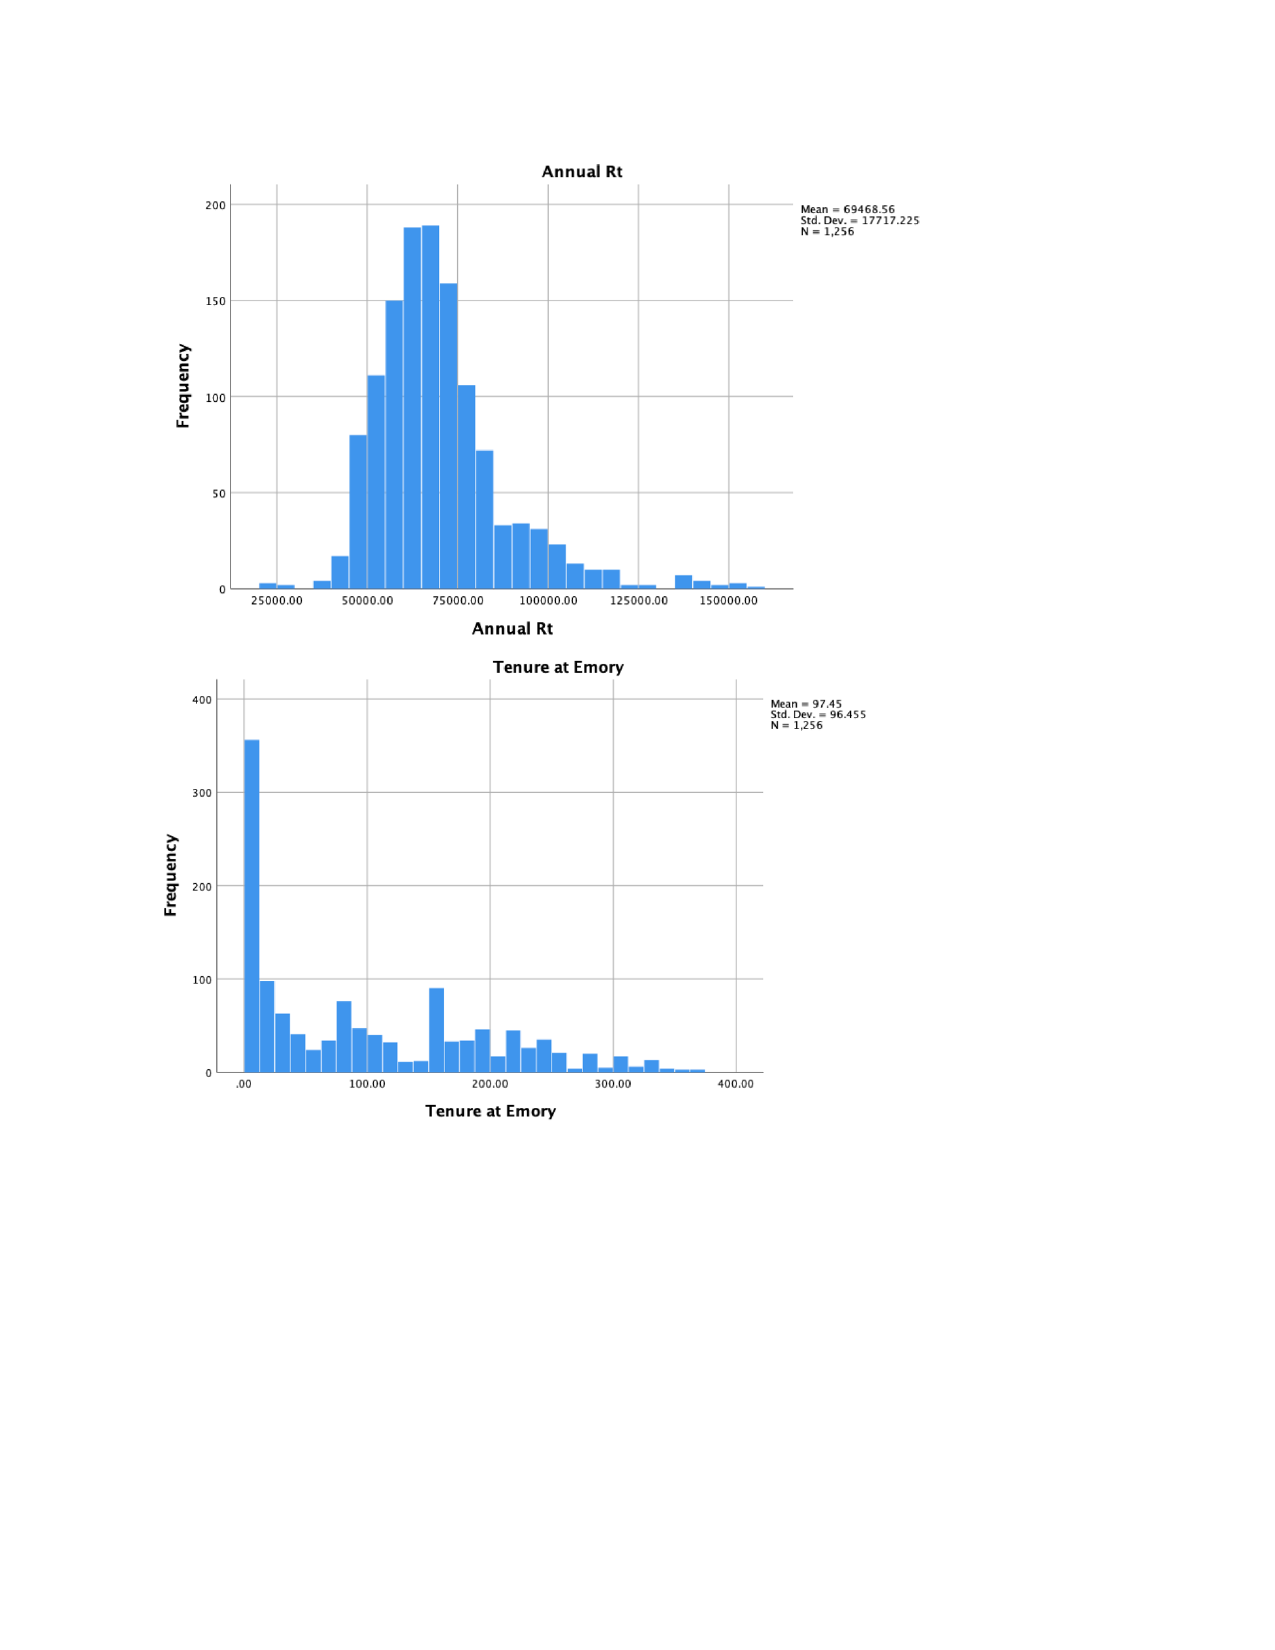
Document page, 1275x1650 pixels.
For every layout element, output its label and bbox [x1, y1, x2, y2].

picture [150, 150, 937, 1125]
